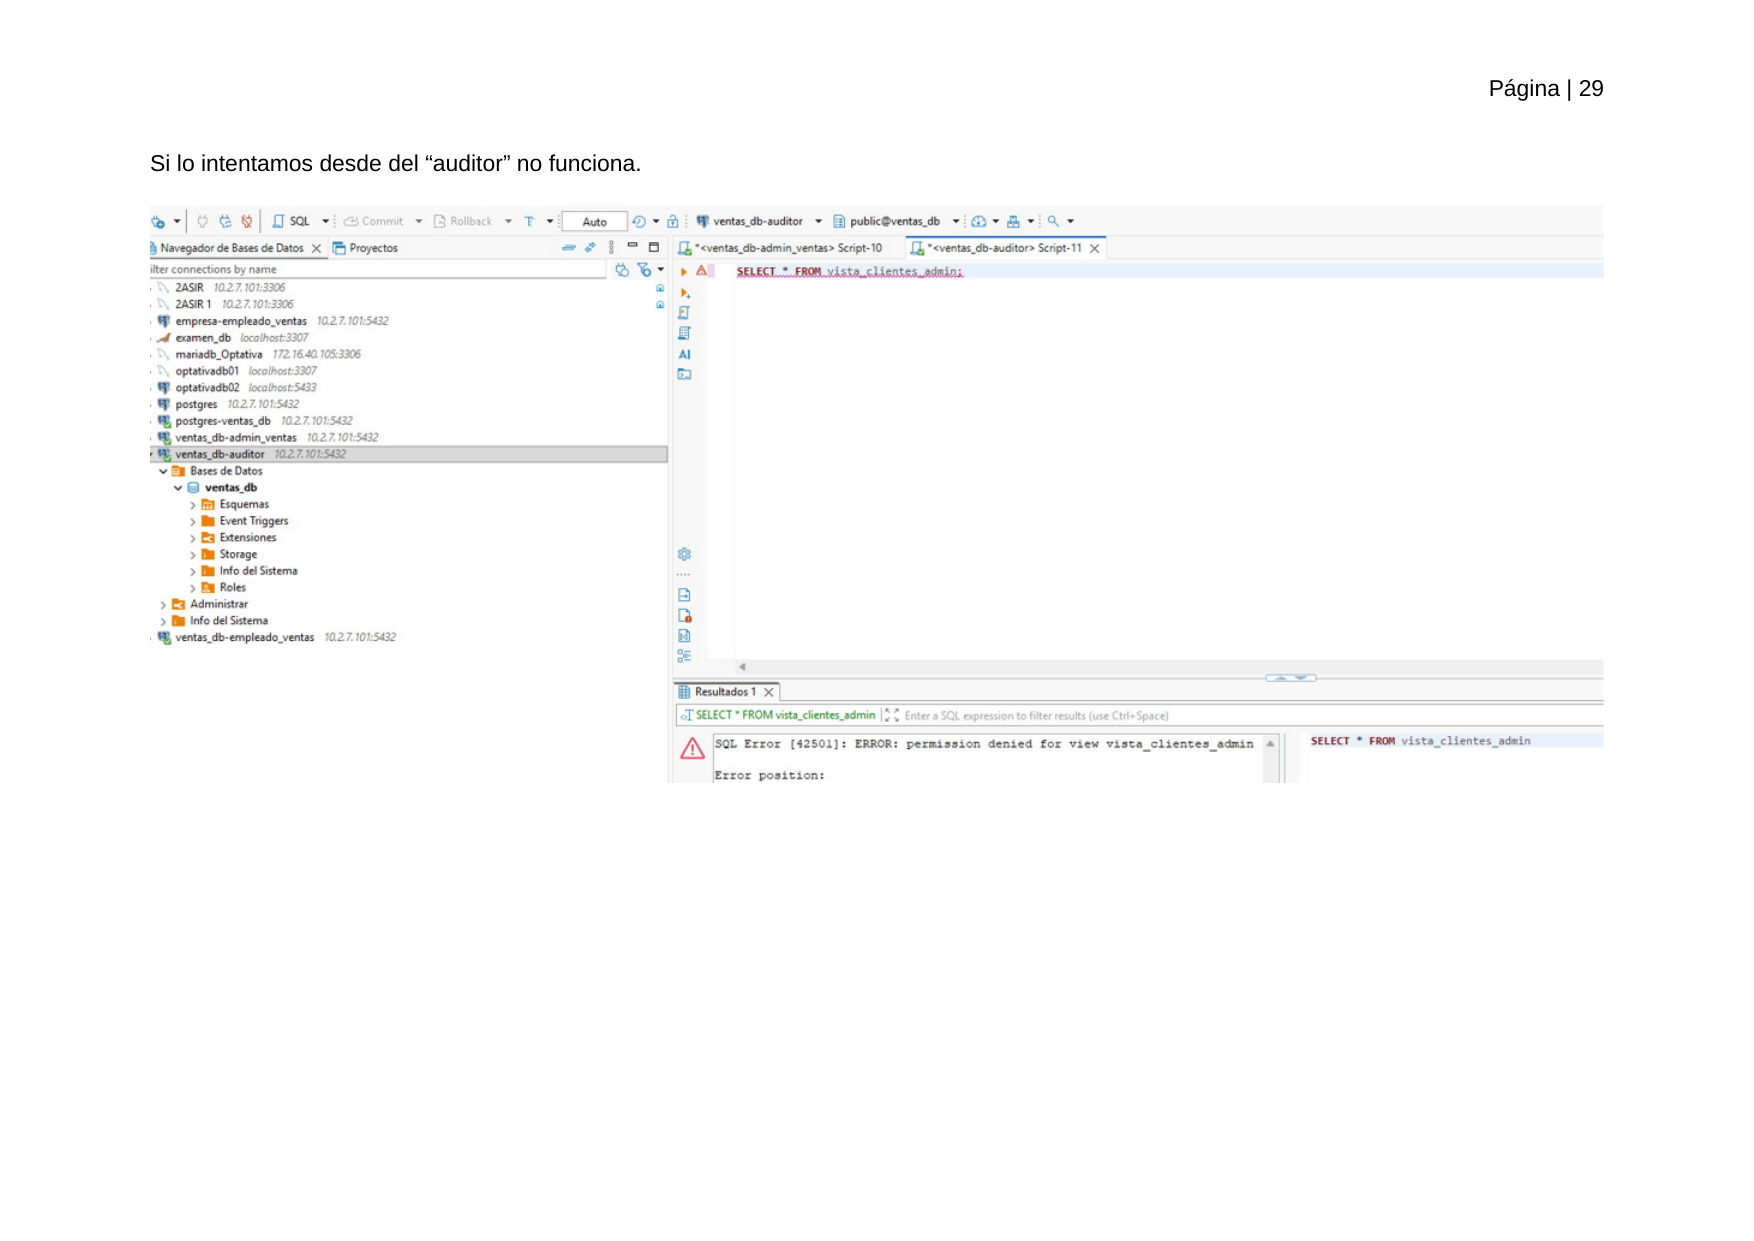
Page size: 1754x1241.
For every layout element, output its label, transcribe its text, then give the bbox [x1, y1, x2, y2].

text Si lo intentamos desde del “auditor” no funciona. [150, 150, 1604, 176]
picture [150, 205, 1604, 783]
